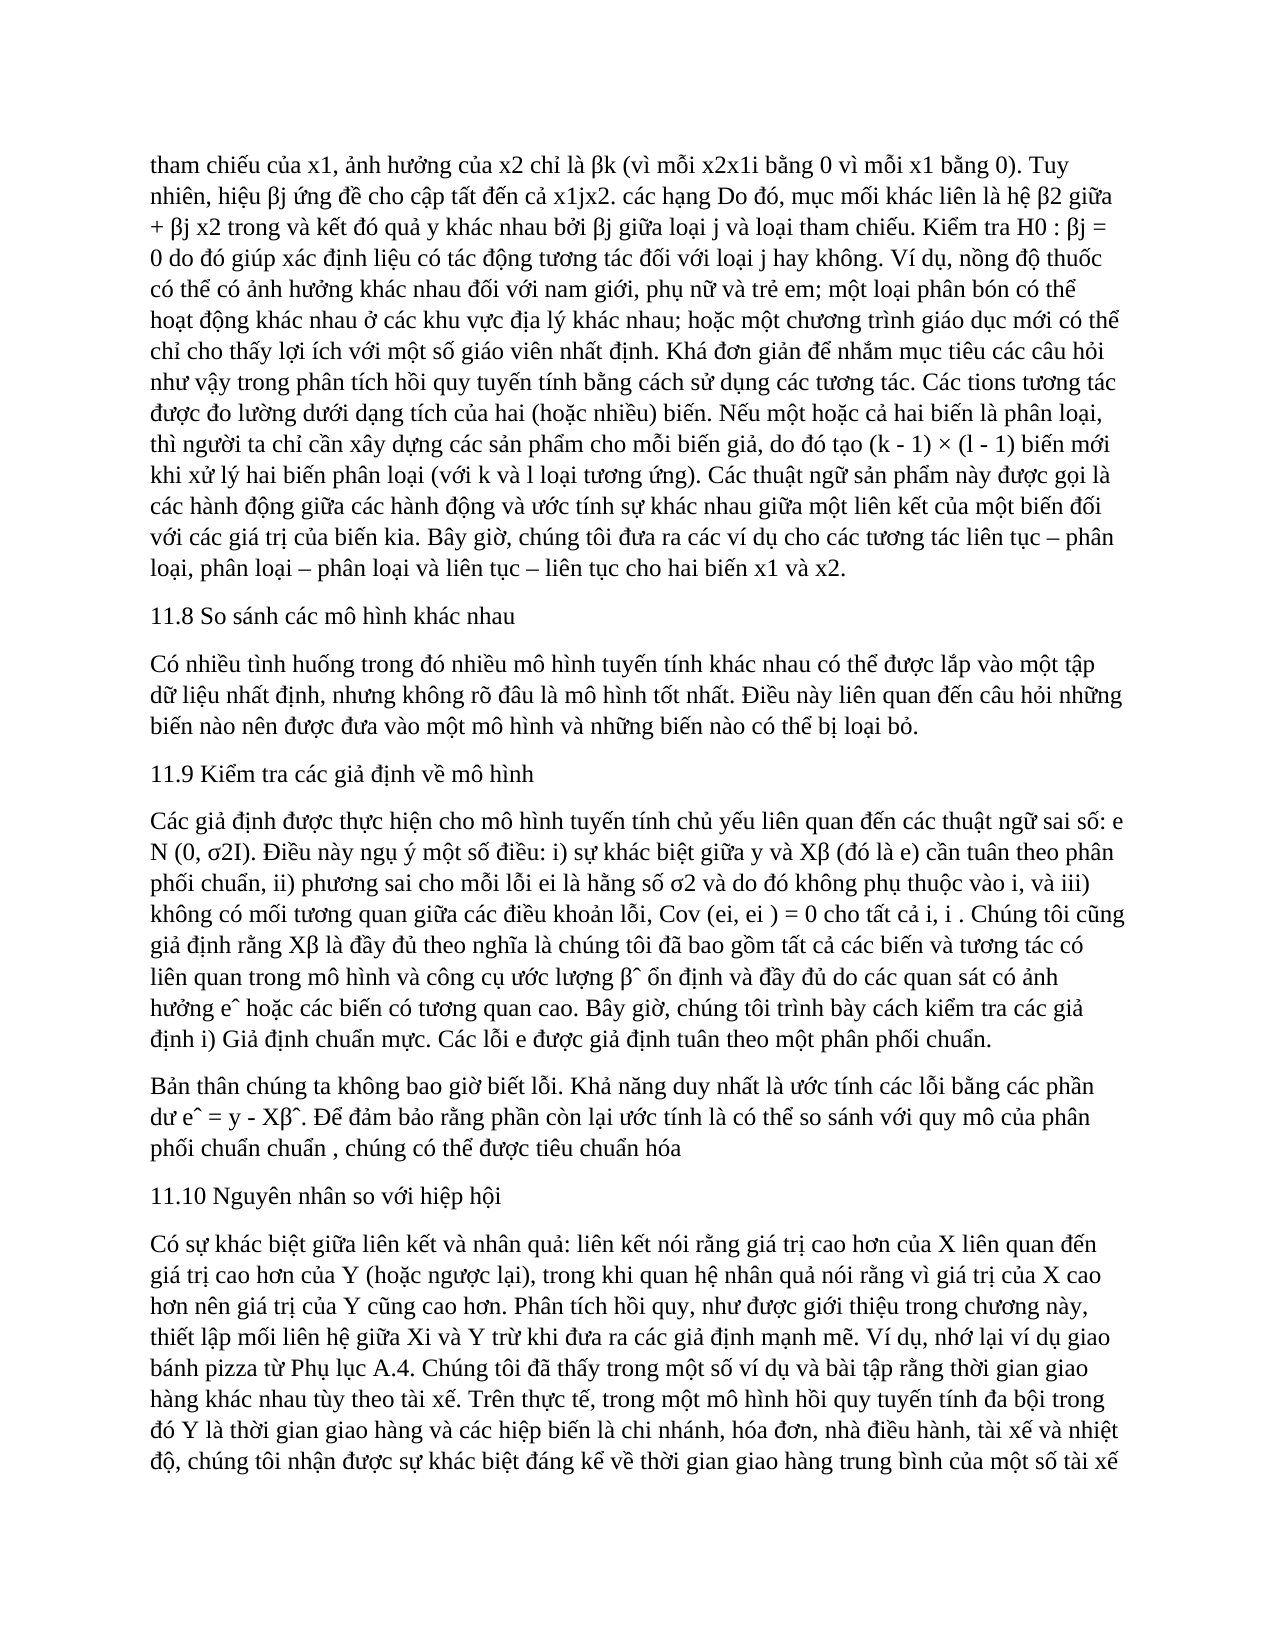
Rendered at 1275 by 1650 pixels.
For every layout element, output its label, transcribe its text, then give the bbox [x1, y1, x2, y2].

text Có nhiều tình huống trong đó nhiều mô hình tuyến tính khác nhau có thể được lắp vào một tập dữ liệu nhất định, nhưng không rõ đâu là mô hình tốt nhất. Điều này liên quan đến câu hỏi những biến nào nên được đưa vào một mô hình và những biến nào có thể bị loại bỏ. [150, 649, 1125, 740]
text 11.9 Kiểm tra các giả định về mô hình [150, 759, 1125, 787]
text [150, 1229, 1125, 1475]
text 11.8 So sánh các mô hình khác nhau [150, 601, 1125, 630]
text 11.10 Nguyên nhân so với hiệp hội [150, 1181, 1125, 1210]
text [150, 150, 1125, 582]
text Bản thân chúng ta không bao giờ biết lỗi. Khả năng duy nhất là ước tính các lỗi bằng các phần dư eˆ = y - Xβˆ. Để đảm bảo rằng phần còn lại ước tính là có thể so sánh với quy mô của phân phối chuẩn chuẩn , chúng có thể được tiêu chuẩn hóa [150, 1071, 1125, 1162]
text Các giả định được thực hiện cho mô hình tuyến tính chủ yếu liên quan đến các thuật ngữ sai số: e N (0, σ2I). Điều này ngụ ý một số điều: i) sự khác biệt giữa y và Xβ (đó là e) cần tuân theo phân phối chuẩn, ii) phương sai cho mỗi lỗi ei là hằng số σ2 và do đó không phụ thuộc vào i, và iii) không có mối tương quan giữa các điều khoản lỗi, Cov (ei, ei ) = 0 cho tất cả i, i . Chúng tôi cũng giả định rằng Xβ là đầy đủ theo nghĩa là chúng tôi đã bao gồm tất cả các biến và tương tác có liên quan trong mô hình và công cụ ước lượng βˆ ổn định và đầy đủ do các quan sát có ảnh hưởng eˆ hoặc các biến có tương quan cao. Bây giờ, chúng tôi trình bày cách kiểm tra các giả định i) Giả định chuẩn mực. Các lỗi e được giả định tuân theo một phân phối chuẩn. [150, 806, 1125, 1052]
